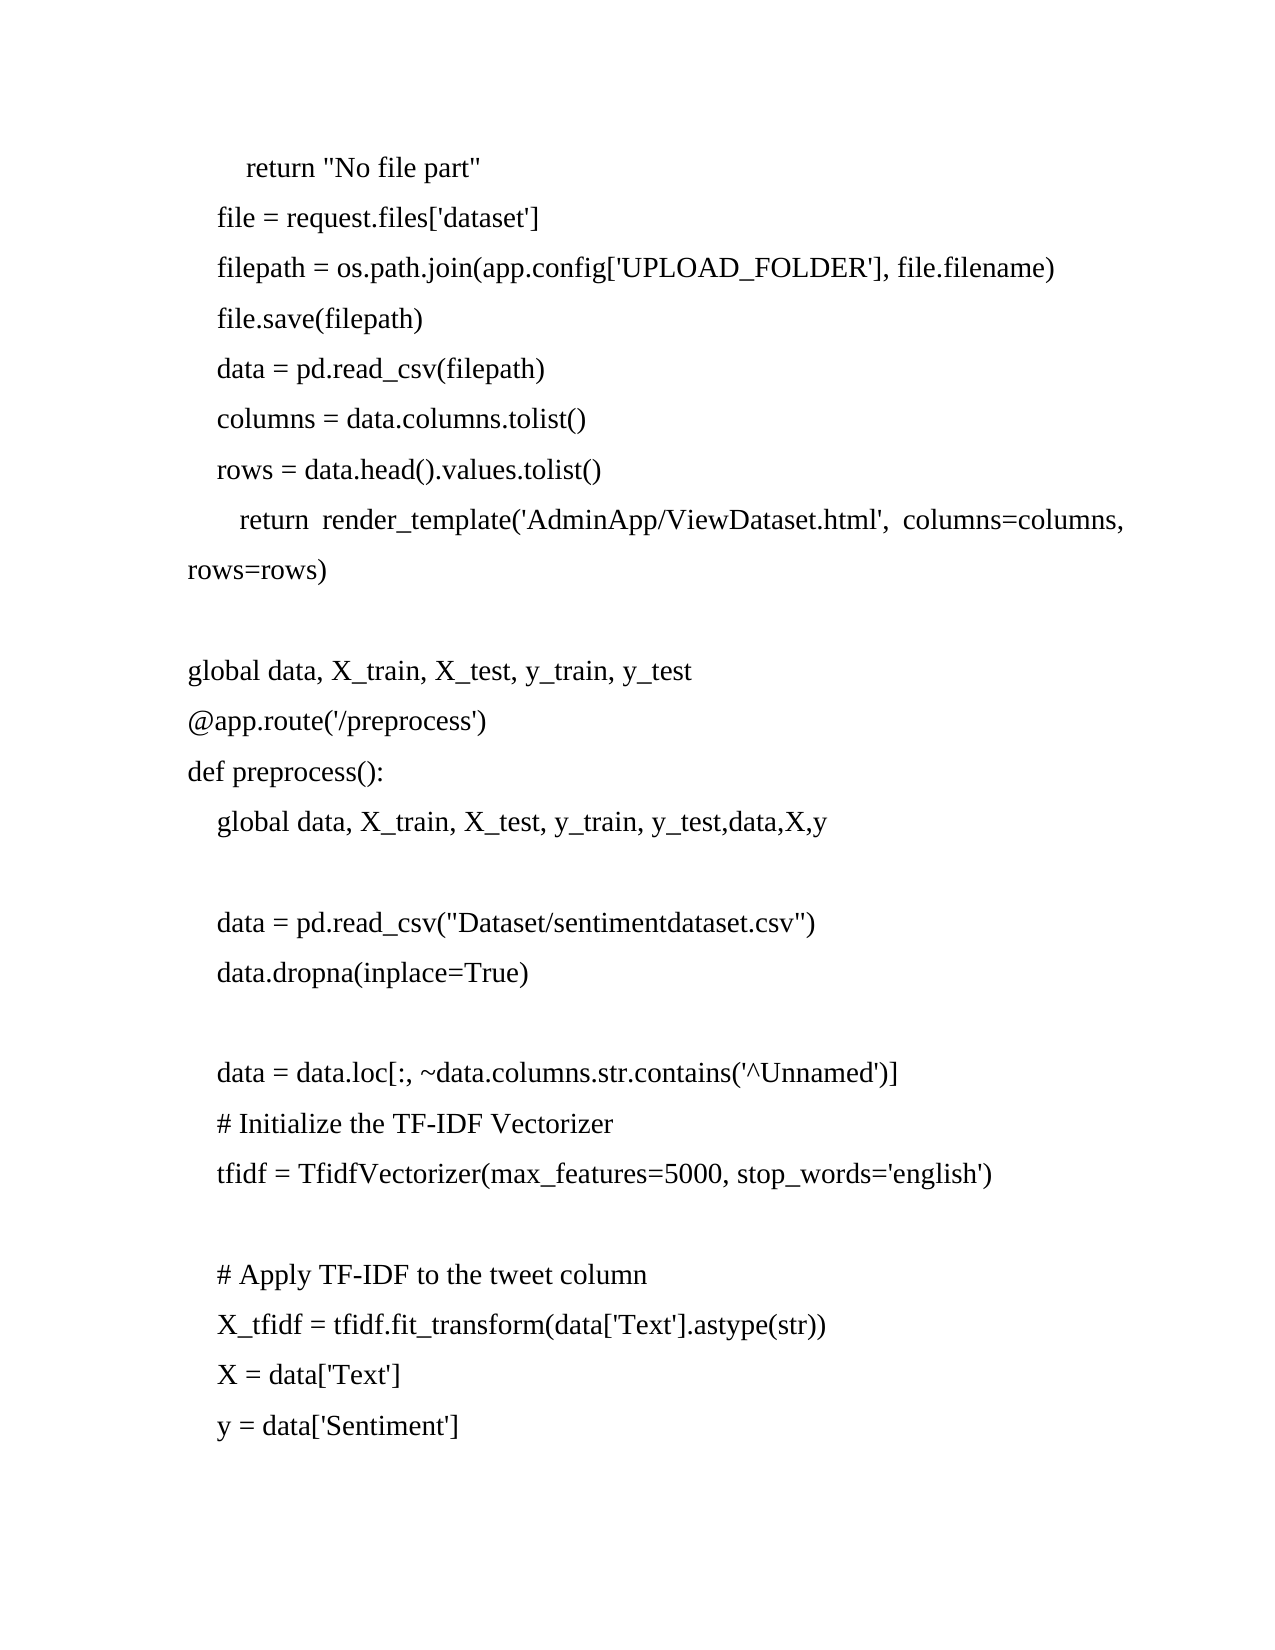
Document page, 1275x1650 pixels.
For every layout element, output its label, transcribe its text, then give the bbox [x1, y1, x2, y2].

text columns = data.columns.tolist() [187, 402, 1125, 435]
text data.dropna(inplace=True) [187, 955, 1125, 988]
text return "No file part" [187, 150, 1125, 183]
text global data, X_train, X_test, y_train, y_test [187, 653, 1125, 687]
text global data, X_train, X_test, y_train, y_test,data,X,y [187, 804, 1125, 838]
text def preprocess(): [187, 754, 1125, 787]
text filepath = os.path.join(app.config['UPLOAD_FOLDER'], file.filename) [187, 251, 1125, 284]
text data = pd.read_csv("Dataset/sentimentdataset.csv") [187, 905, 1125, 938]
text X_tfidf = tfidf.fit_transform(data['Text'].astype(str)) [187, 1307, 1125, 1341]
text return render_template('AdminApp/ViewDataset.html', columns=columns, rows=rows) [187, 502, 1125, 586]
text y = data['Sentiment'] [187, 1408, 1125, 1441]
text tfidf = TfidfVectorizer(max_features=5000, stop_words='english') [187, 1156, 1125, 1190]
text @app.route('/preprocess') [187, 703, 1125, 737]
text data = pd.read_csv(filepath) [187, 351, 1125, 385]
text data = data.loc[:, ~data.columns.str.contains('^Unnamed')] [187, 1056, 1125, 1089]
text # Apply TF-IDF to the tweet column [187, 1257, 1125, 1290]
text X = data['Text'] [187, 1357, 1125, 1391]
text file.save(filepath) [187, 301, 1125, 334]
text rows = data.head().values.tolist() [187, 452, 1125, 485]
text file = request.files['dataset'] [187, 200, 1125, 234]
text # Initialize the TF-IDF Vectorizer [187, 1106, 1125, 1139]
